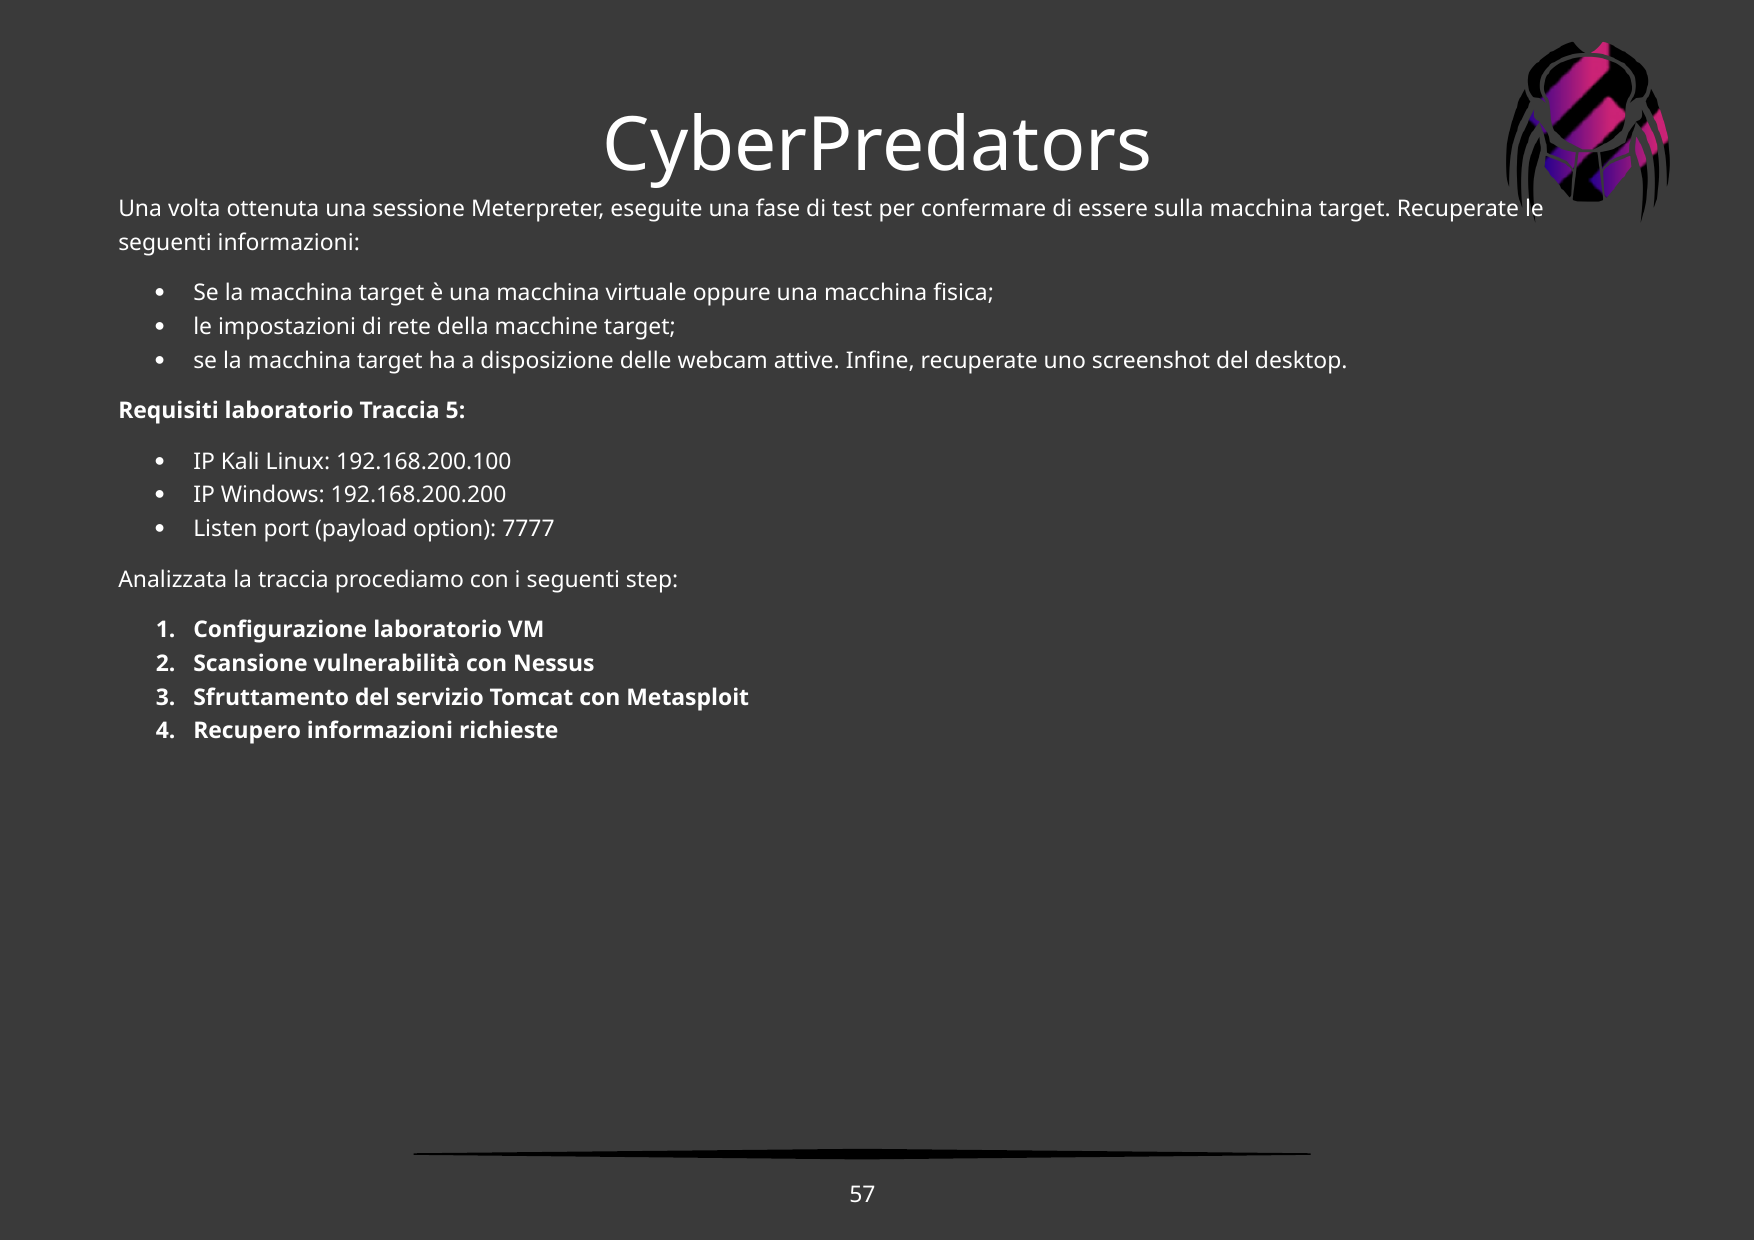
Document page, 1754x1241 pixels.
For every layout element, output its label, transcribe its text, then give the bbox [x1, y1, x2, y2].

list Se la macchina target è una macchina virtuale oppure una macchina fisica; [156, 276, 1606, 308]
list le impostazioni di rete della macchine target; [156, 310, 1606, 341]
list Listen port (payload option): 7777 [156, 512, 1606, 543]
list Scansione vulnerabilità con Nessus [156, 647, 1606, 678]
text Requisiti laboratorio Traccia 5: [118, 394, 1606, 426]
text Analizzata la traccia procediamo con i seguenti step: [118, 563, 1606, 594]
list se la macchina target ha a disposizione delle webcam attive. Infine, recuperate uno screenshot del desktop. [156, 344, 1606, 375]
list IP Kali Linux: 192.168.200.100 [156, 445, 1606, 476]
list Recupero informazioni richieste [156, 714, 1606, 746]
list Configurazione laboratorio VM [156, 613, 1606, 644]
list IP Windows: 192.168.200.200 [156, 478, 1606, 510]
text Una volta ottenuta una sessione Meterpreter, eseguite una fase di test per confermare di essere sulla macchina target. Recuperate le seguenti informazioni: [118, 192, 1606, 257]
list Sfruttamento del servizio Tomcat con Metasploit [156, 681, 1606, 712]
picture [1496, 40, 1679, 224]
